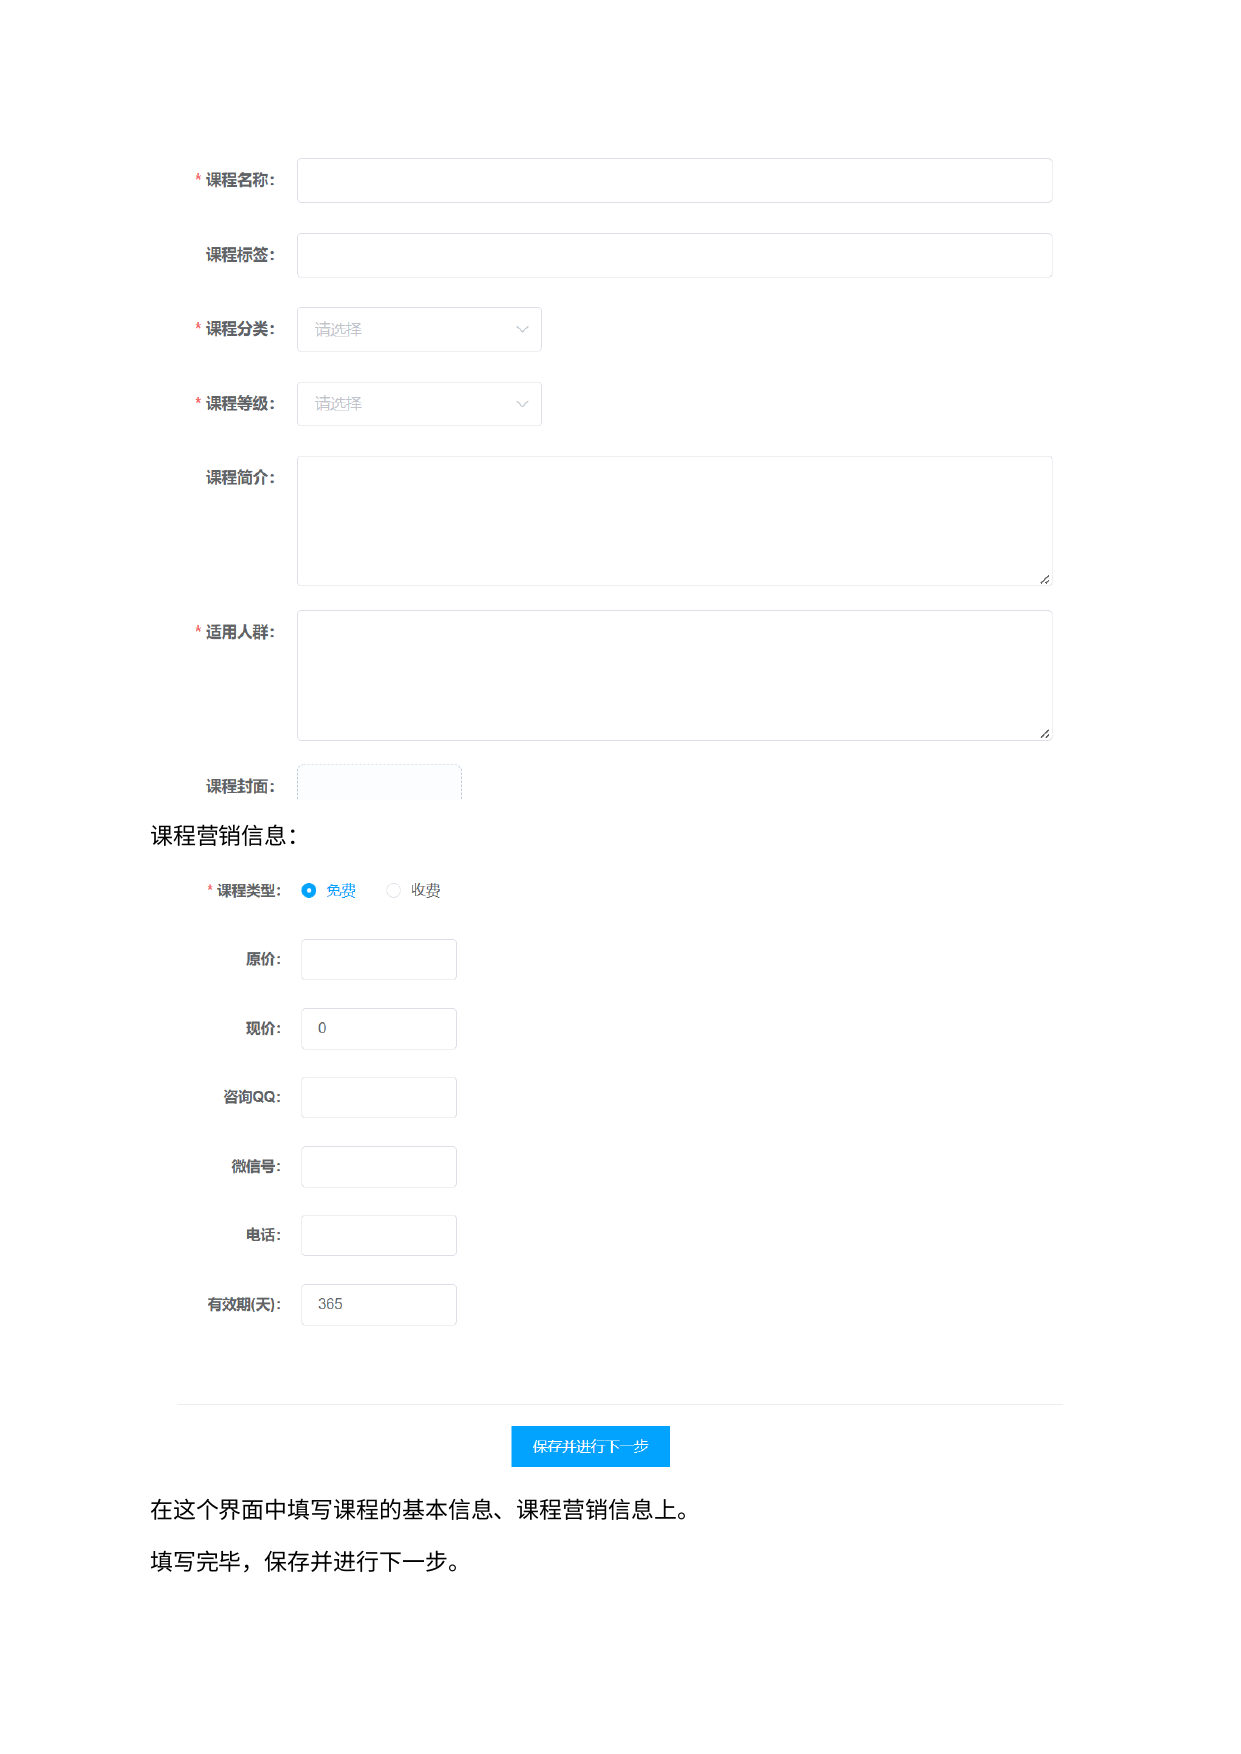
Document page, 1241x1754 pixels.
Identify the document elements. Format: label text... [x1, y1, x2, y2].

picture [177, 150, 1064, 800]
text 填写完毕，保存并进行下一步。 [150, 1544, 1090, 1577]
text 在这个界面中填写课程的基本信息、课程营销信息上。 [150, 1491, 1090, 1525]
text 课程营销信息： [150, 818, 1090, 851]
picture [177, 870, 1064, 1474]
